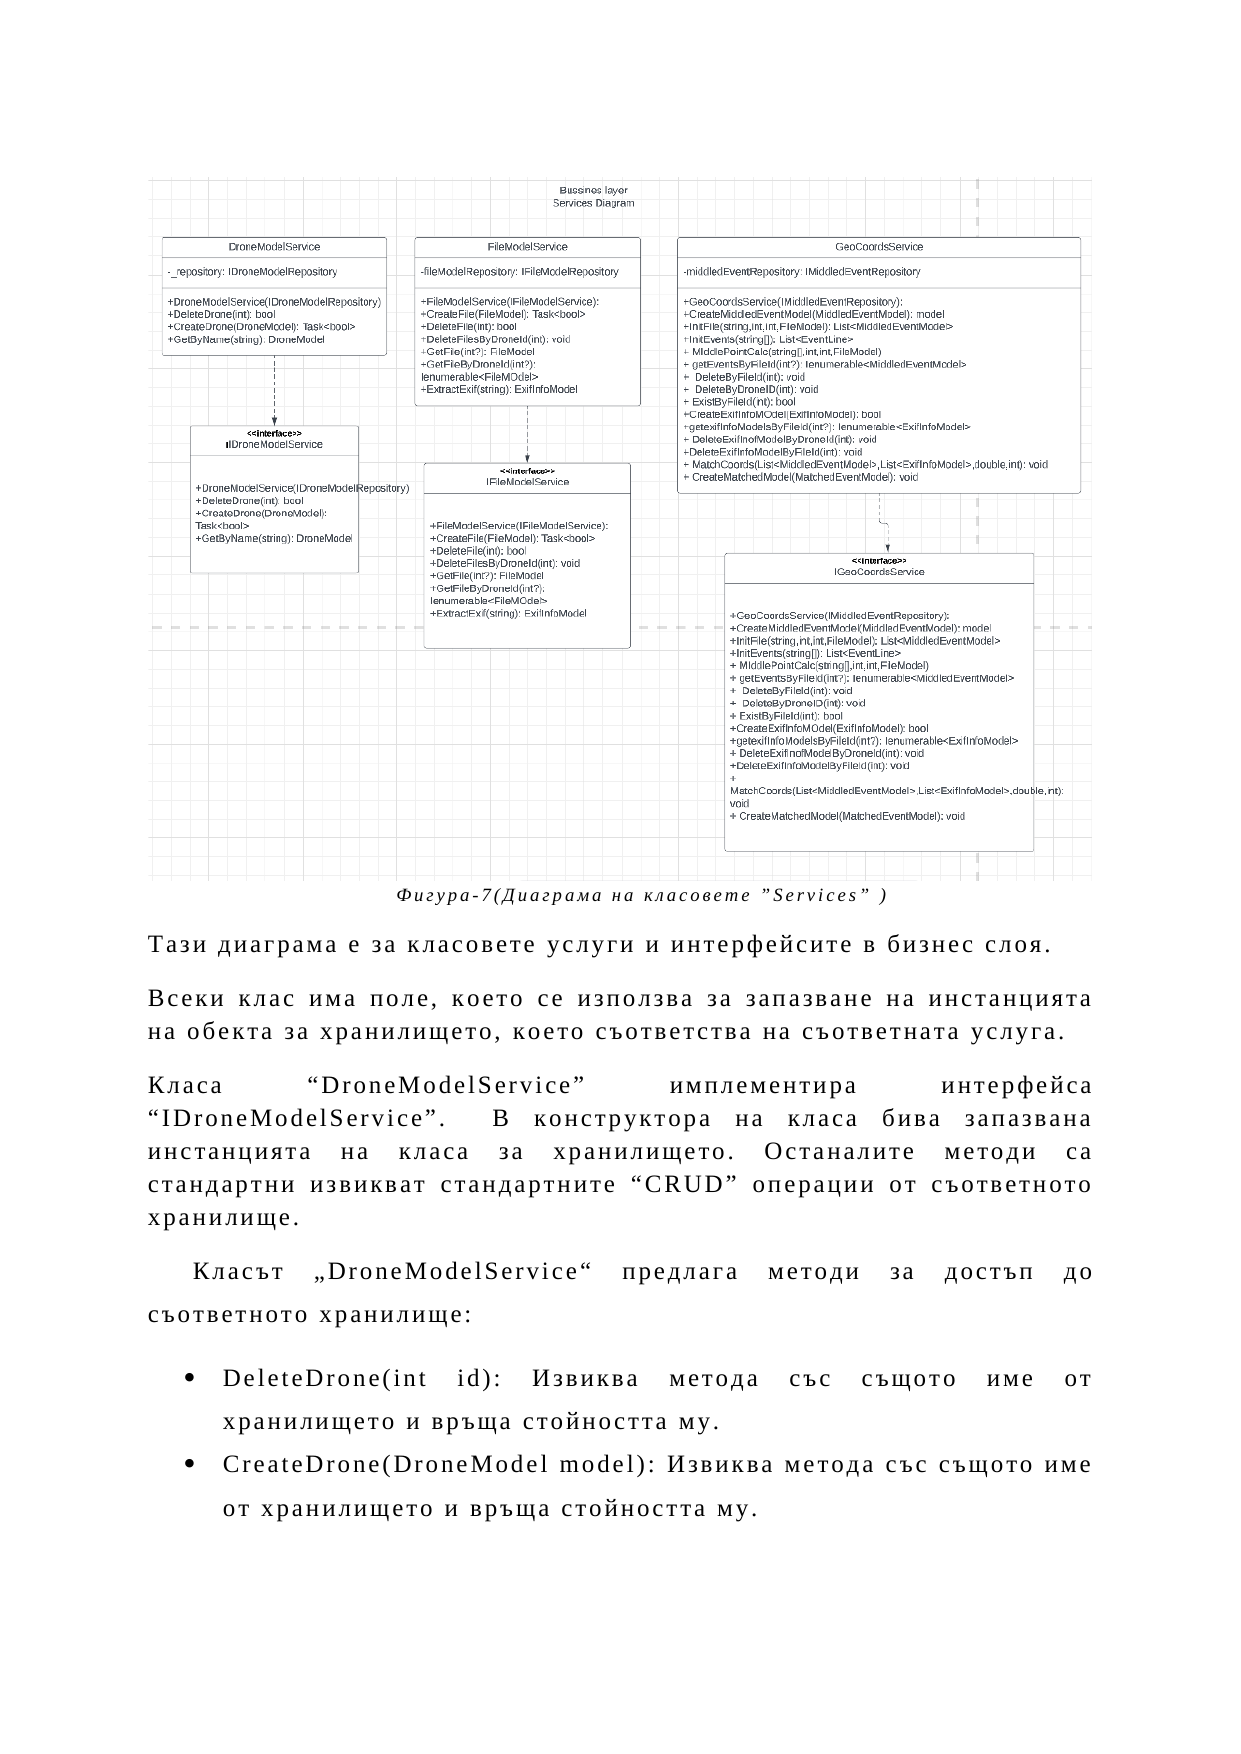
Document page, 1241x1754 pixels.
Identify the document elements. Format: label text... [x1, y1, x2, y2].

text Фигура-7(Диаграма на класовете ”Services” ) [148, 881, 1092, 906]
picture [148, 177, 1092, 881]
text Тази диаграма е за класовете услуги и интерфейсите в бизнес слоя. [148, 929, 1092, 958]
text Всеки клас има поле, което се използва за запазване на инстанцията на обекта за хранилището, което съответства на съответната услуга. [148, 983, 1092, 1045]
list DeleteDrone(int id): Извиква метода със същото име от хранилището и връща стойността му. [185, 1363, 1092, 1435]
text Класа “DroneModelService” имплементира интерфейса “IDroneModelService”. В конструктора на класа бива запазвана инстанцията на класа за хранилището. Останалите методи са стандартни извикват стандартните “CRUD” операции от съответното хранилище. [148, 1070, 1092, 1231]
list CreateDrone(DroneModel model): Извиква метода със същото име от хранилището и връща стойността му. [185, 1449, 1092, 1521]
text Класът „DroneModelService“ предлага методи за достъп до съответното хранилище: [148, 1256, 1092, 1328]
